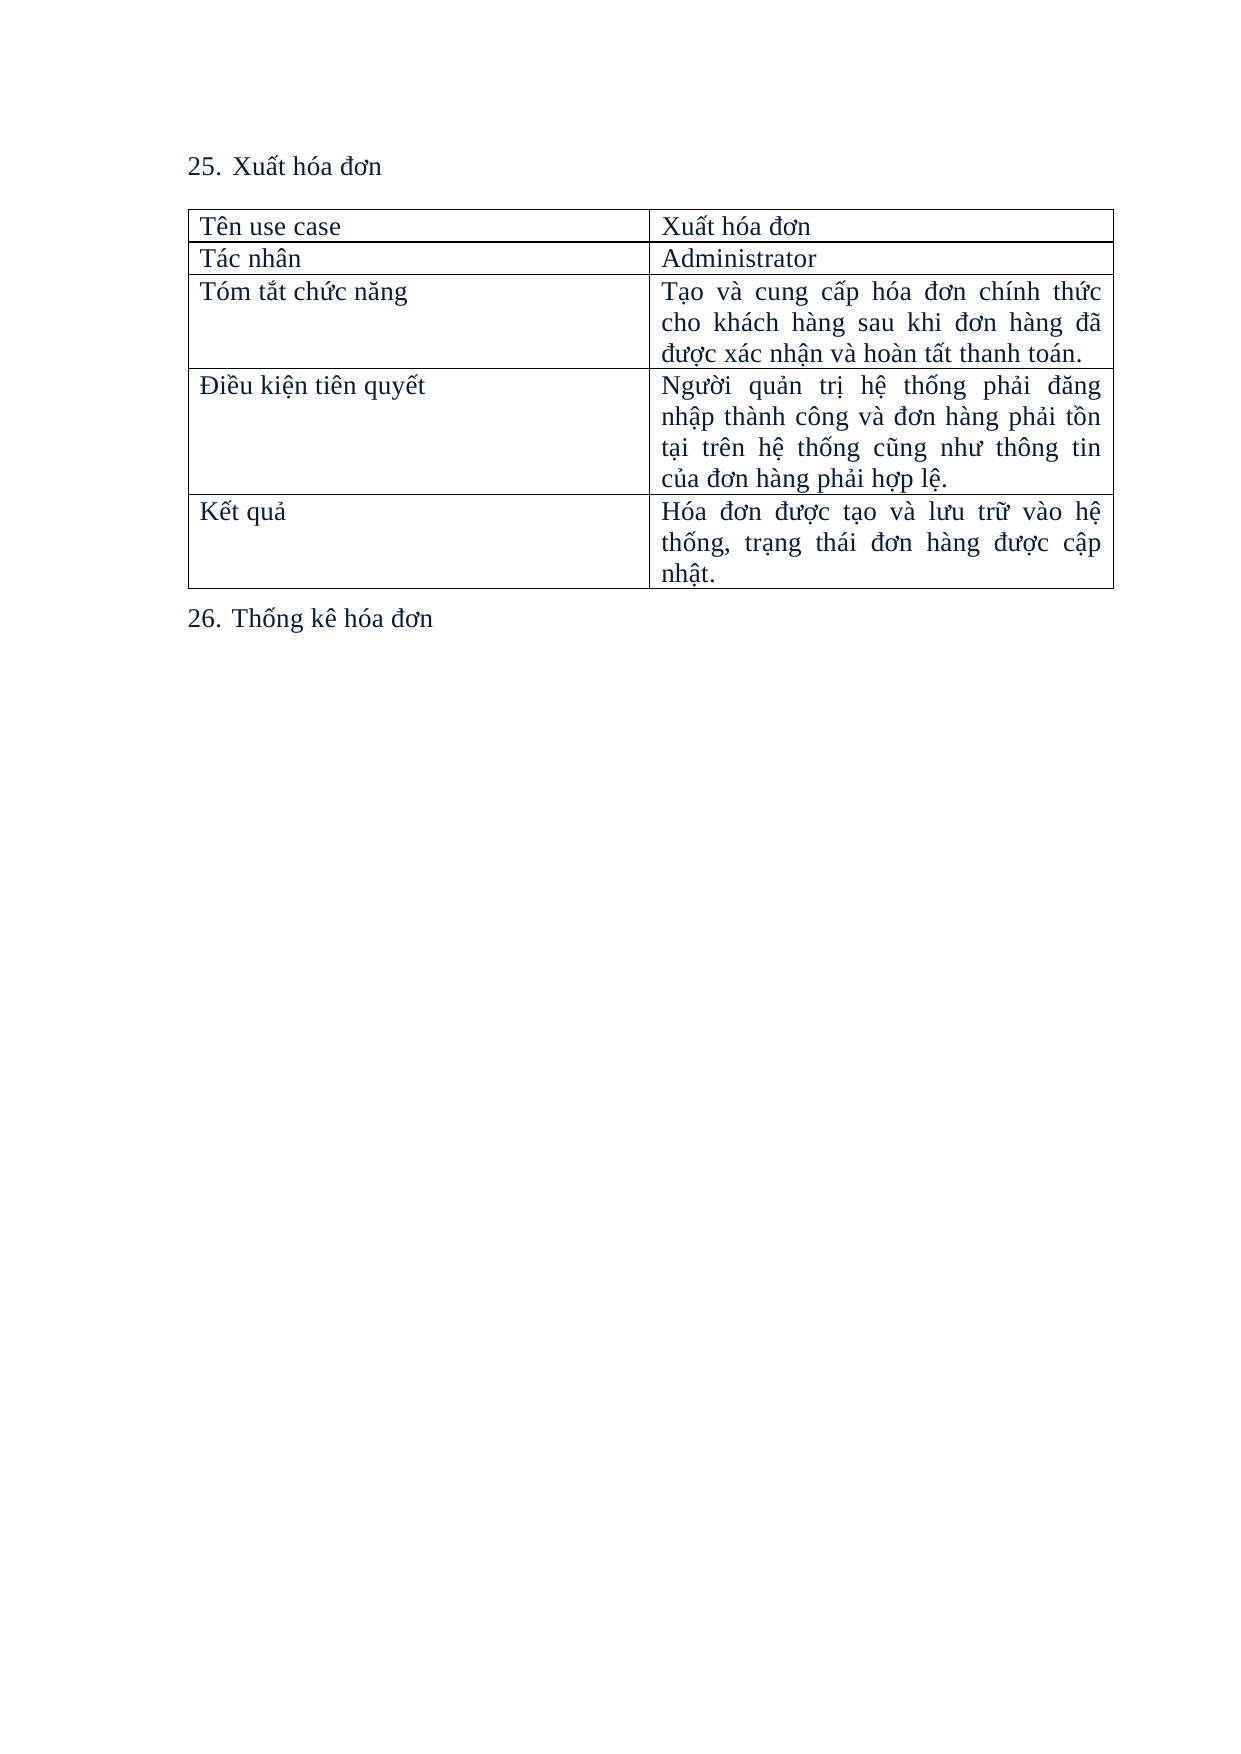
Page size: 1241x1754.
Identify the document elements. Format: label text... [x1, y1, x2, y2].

list Xuất hóa đơn [187, 150, 1090, 181]
list Thống kê hóa đơn [187, 602, 1090, 633]
table_cell Tác nhân [189, 243, 649, 273]
table_cell Tạo và cung cấp hóa đơn chính thức cho khách hàng sau khi đơn hàng đã được xác nhận và hoàn tất thanh toán. [650, 275, 1113, 368]
table_cell Hóa đơn được tạo và lưu trữ vào hệ thống, trạng thái đơn hàng được cập nhật. [650, 495, 1113, 588]
table_cell Kết quả [189, 495, 649, 588]
table_cell Điều kiện tiên quyết [189, 369, 649, 494]
table_cell Tóm tắt chức năng [189, 275, 649, 368]
table_cell Administrator [650, 243, 1113, 273]
table_header Tên use case [189, 210, 649, 241]
table_header Xuất hóa đơn [650, 210, 1113, 241]
table_cell Người quản trị hệ thống phải đăng nhập thành công và đơn hàng phải tồn tại trên hệ thống cũng như thông tin của đơn hàng phải hợp lệ. [650, 369, 1113, 494]
